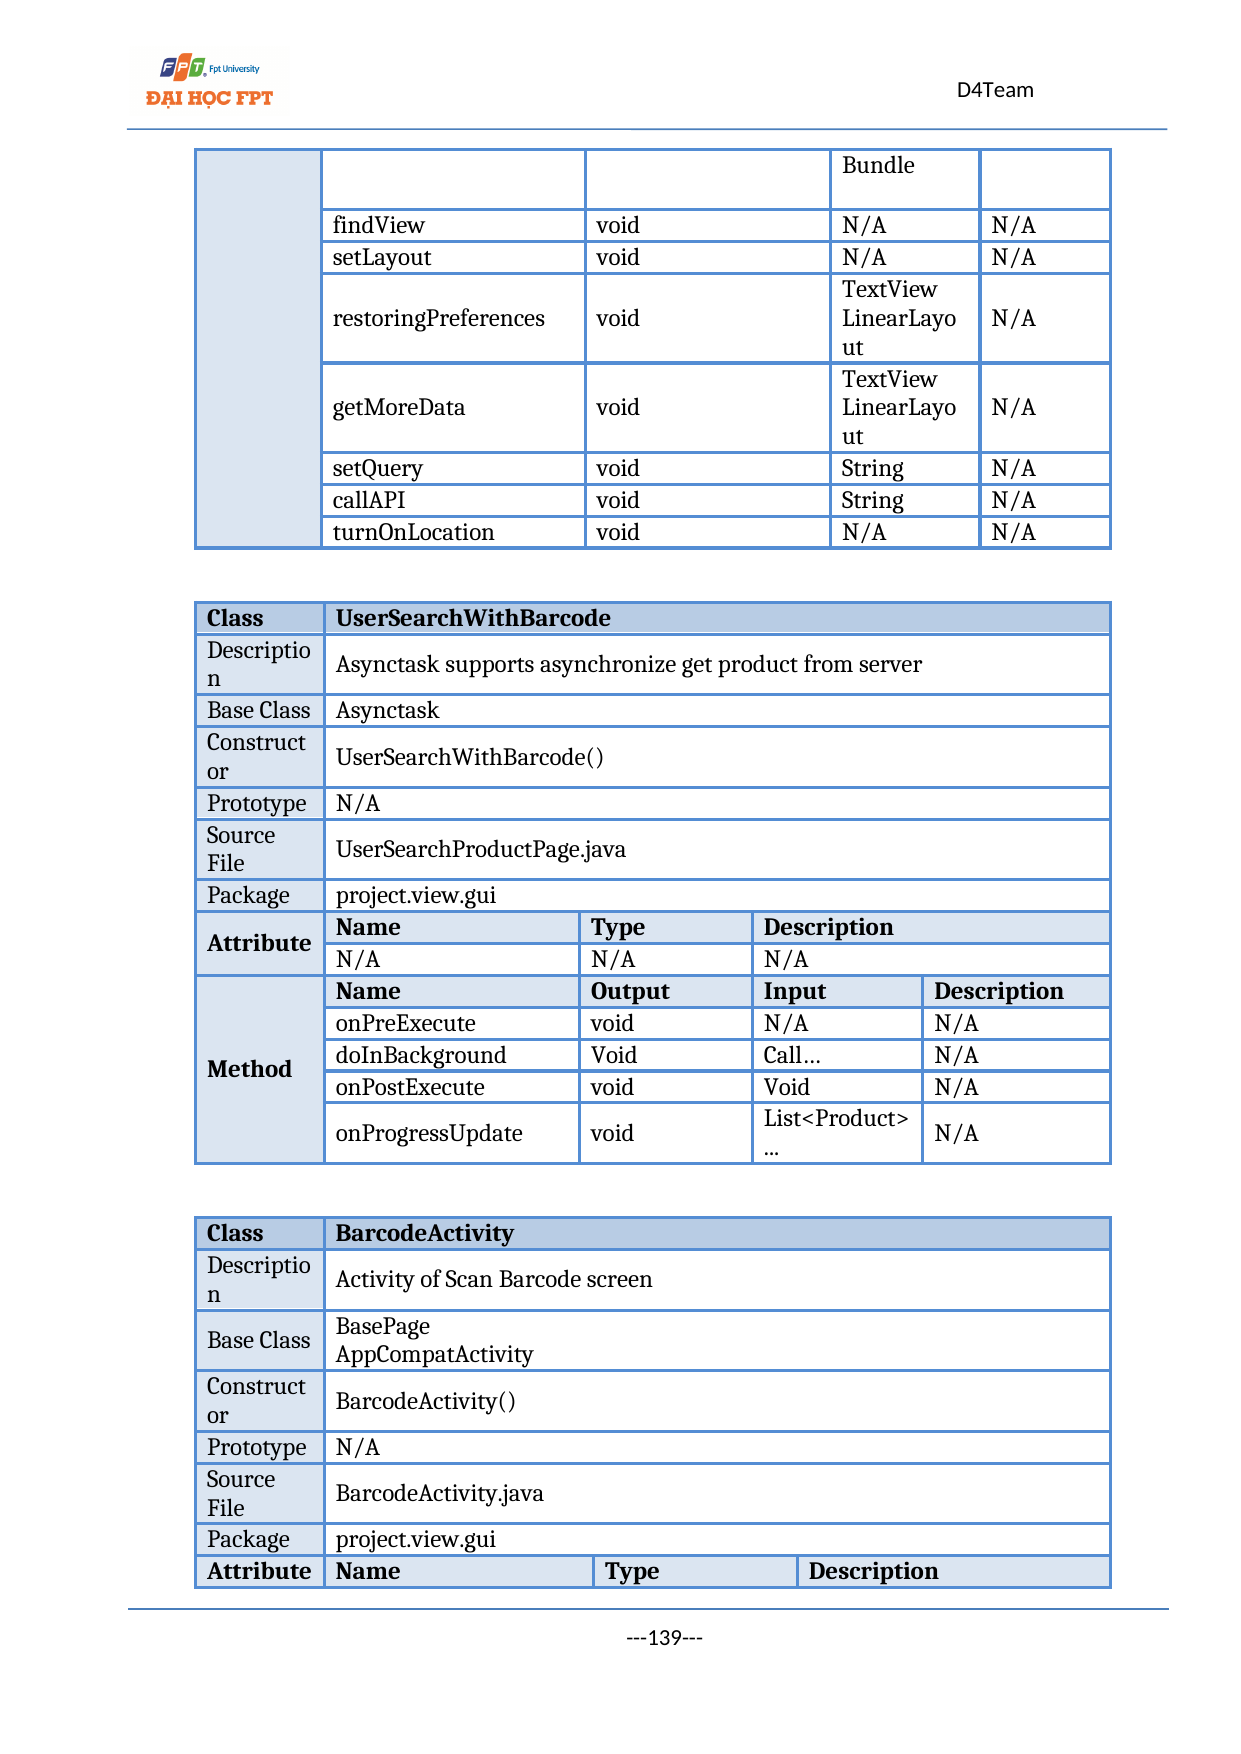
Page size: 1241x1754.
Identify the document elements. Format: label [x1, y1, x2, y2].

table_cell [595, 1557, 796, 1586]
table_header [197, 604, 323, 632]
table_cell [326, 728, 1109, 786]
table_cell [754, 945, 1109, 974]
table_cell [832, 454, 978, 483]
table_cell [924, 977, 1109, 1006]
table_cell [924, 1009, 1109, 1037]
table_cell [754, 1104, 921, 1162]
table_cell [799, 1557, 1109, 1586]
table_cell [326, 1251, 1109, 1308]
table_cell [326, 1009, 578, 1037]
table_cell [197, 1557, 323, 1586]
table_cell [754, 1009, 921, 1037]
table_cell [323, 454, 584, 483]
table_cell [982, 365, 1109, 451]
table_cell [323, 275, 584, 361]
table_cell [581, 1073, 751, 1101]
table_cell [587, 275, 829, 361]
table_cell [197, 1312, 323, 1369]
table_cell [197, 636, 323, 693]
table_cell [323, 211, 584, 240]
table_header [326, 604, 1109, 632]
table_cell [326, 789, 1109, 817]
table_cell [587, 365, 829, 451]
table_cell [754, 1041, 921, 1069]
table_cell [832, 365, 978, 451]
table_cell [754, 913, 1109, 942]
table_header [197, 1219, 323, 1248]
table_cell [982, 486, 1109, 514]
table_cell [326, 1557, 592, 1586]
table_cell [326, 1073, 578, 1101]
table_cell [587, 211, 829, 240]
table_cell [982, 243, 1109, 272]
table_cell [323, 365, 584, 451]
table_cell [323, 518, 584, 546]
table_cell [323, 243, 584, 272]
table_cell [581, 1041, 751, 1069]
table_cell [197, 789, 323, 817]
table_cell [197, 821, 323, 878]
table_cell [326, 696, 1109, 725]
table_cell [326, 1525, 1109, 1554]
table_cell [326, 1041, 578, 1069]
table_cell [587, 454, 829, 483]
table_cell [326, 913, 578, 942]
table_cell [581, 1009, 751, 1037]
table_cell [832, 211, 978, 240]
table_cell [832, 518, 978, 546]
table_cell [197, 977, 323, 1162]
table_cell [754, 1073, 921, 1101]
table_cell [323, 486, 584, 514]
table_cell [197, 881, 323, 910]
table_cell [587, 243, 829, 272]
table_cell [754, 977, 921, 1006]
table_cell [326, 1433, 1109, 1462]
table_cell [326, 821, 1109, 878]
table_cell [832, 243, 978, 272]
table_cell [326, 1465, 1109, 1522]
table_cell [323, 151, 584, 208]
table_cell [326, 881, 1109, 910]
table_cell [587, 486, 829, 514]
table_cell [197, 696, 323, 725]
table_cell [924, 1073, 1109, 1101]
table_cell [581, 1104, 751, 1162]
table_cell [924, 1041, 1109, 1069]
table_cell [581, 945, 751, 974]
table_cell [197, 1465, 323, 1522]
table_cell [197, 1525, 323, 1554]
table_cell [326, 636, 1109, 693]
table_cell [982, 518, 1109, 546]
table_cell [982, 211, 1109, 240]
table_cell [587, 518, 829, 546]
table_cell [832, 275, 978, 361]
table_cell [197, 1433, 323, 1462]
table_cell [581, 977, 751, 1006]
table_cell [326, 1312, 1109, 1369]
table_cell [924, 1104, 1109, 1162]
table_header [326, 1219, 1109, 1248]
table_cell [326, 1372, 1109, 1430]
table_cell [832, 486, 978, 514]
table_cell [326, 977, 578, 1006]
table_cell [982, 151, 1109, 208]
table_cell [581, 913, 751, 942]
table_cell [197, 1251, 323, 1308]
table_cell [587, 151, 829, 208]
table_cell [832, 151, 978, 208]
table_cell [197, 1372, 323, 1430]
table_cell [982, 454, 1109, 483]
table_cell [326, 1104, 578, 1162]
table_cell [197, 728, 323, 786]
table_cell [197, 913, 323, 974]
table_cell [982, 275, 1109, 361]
picture [129, 46, 290, 116]
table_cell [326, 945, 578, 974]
